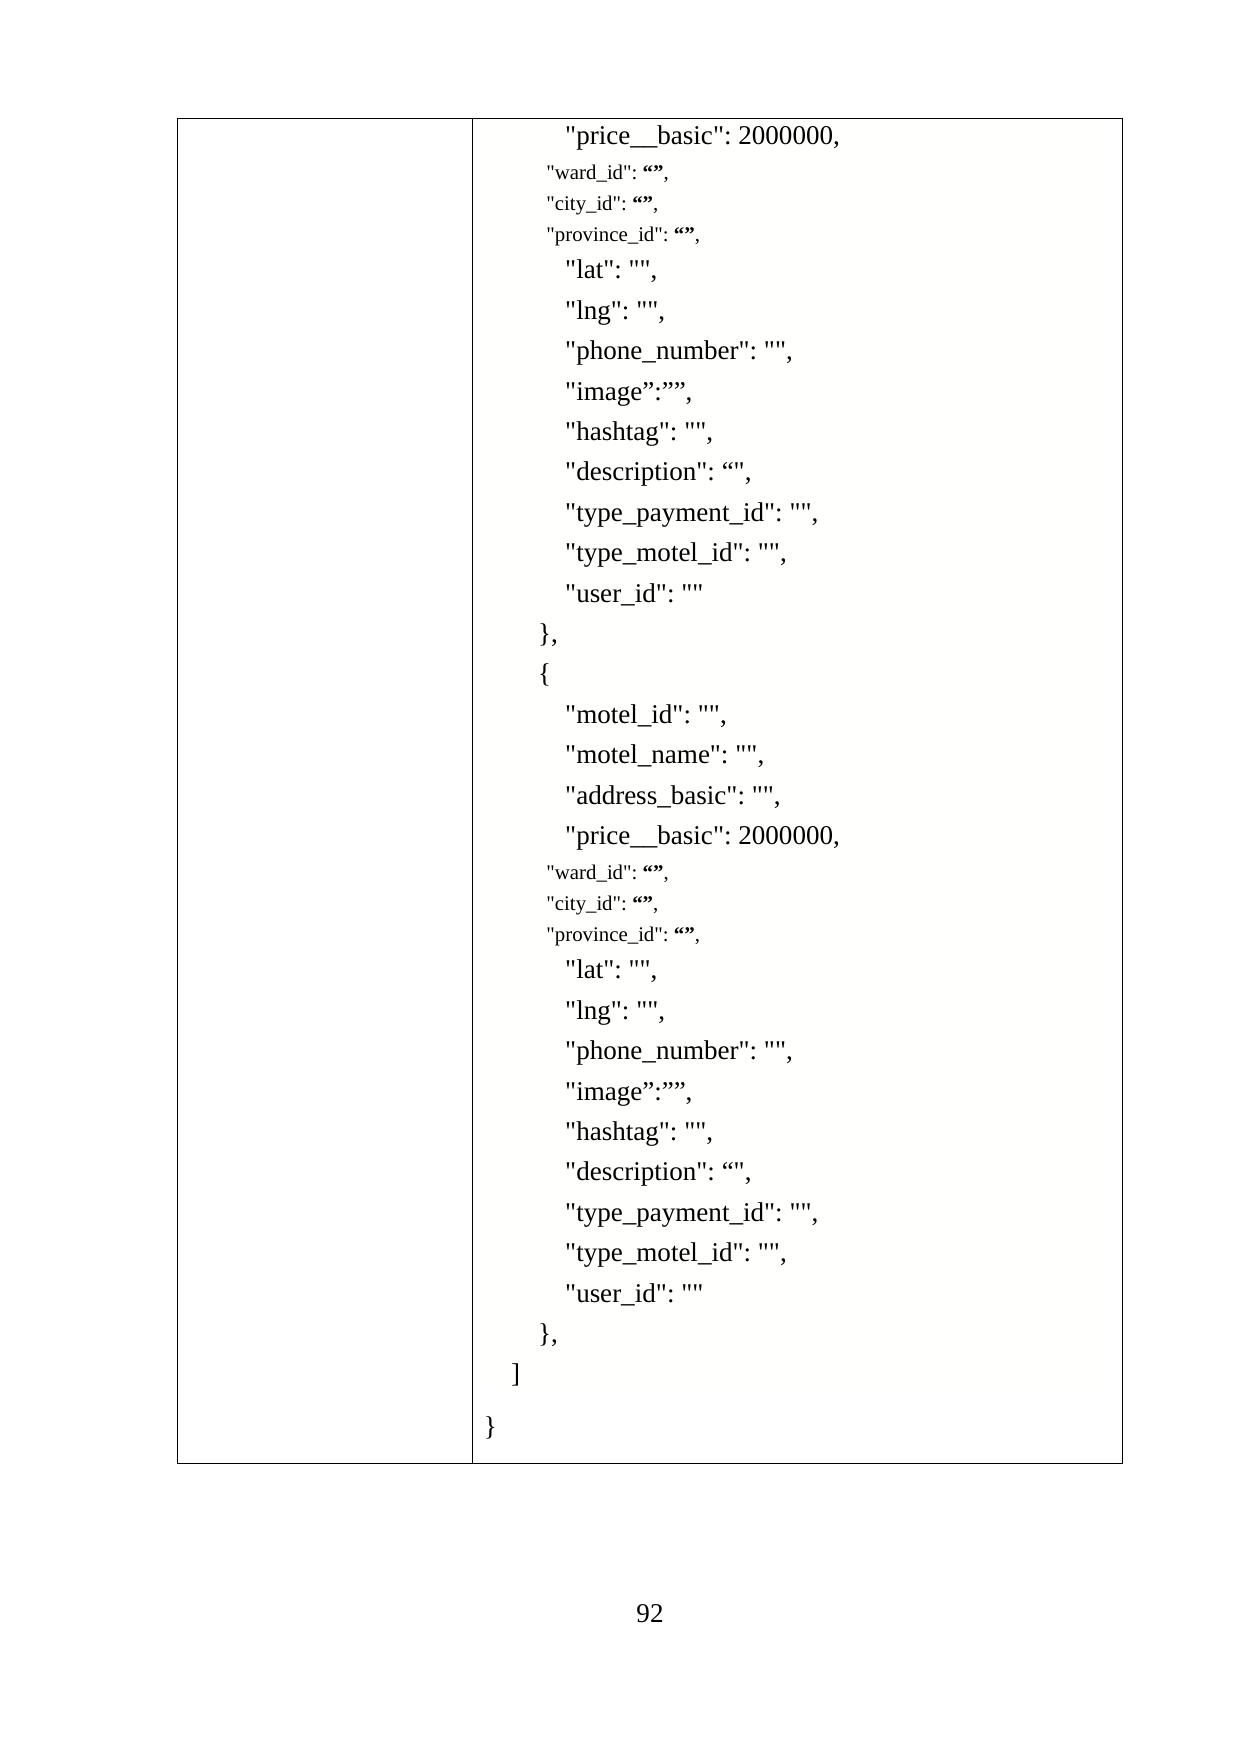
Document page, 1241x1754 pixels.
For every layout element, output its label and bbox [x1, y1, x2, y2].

table_cell [178, 119, 472, 1463]
table_cell [473, 119, 1122, 1463]
